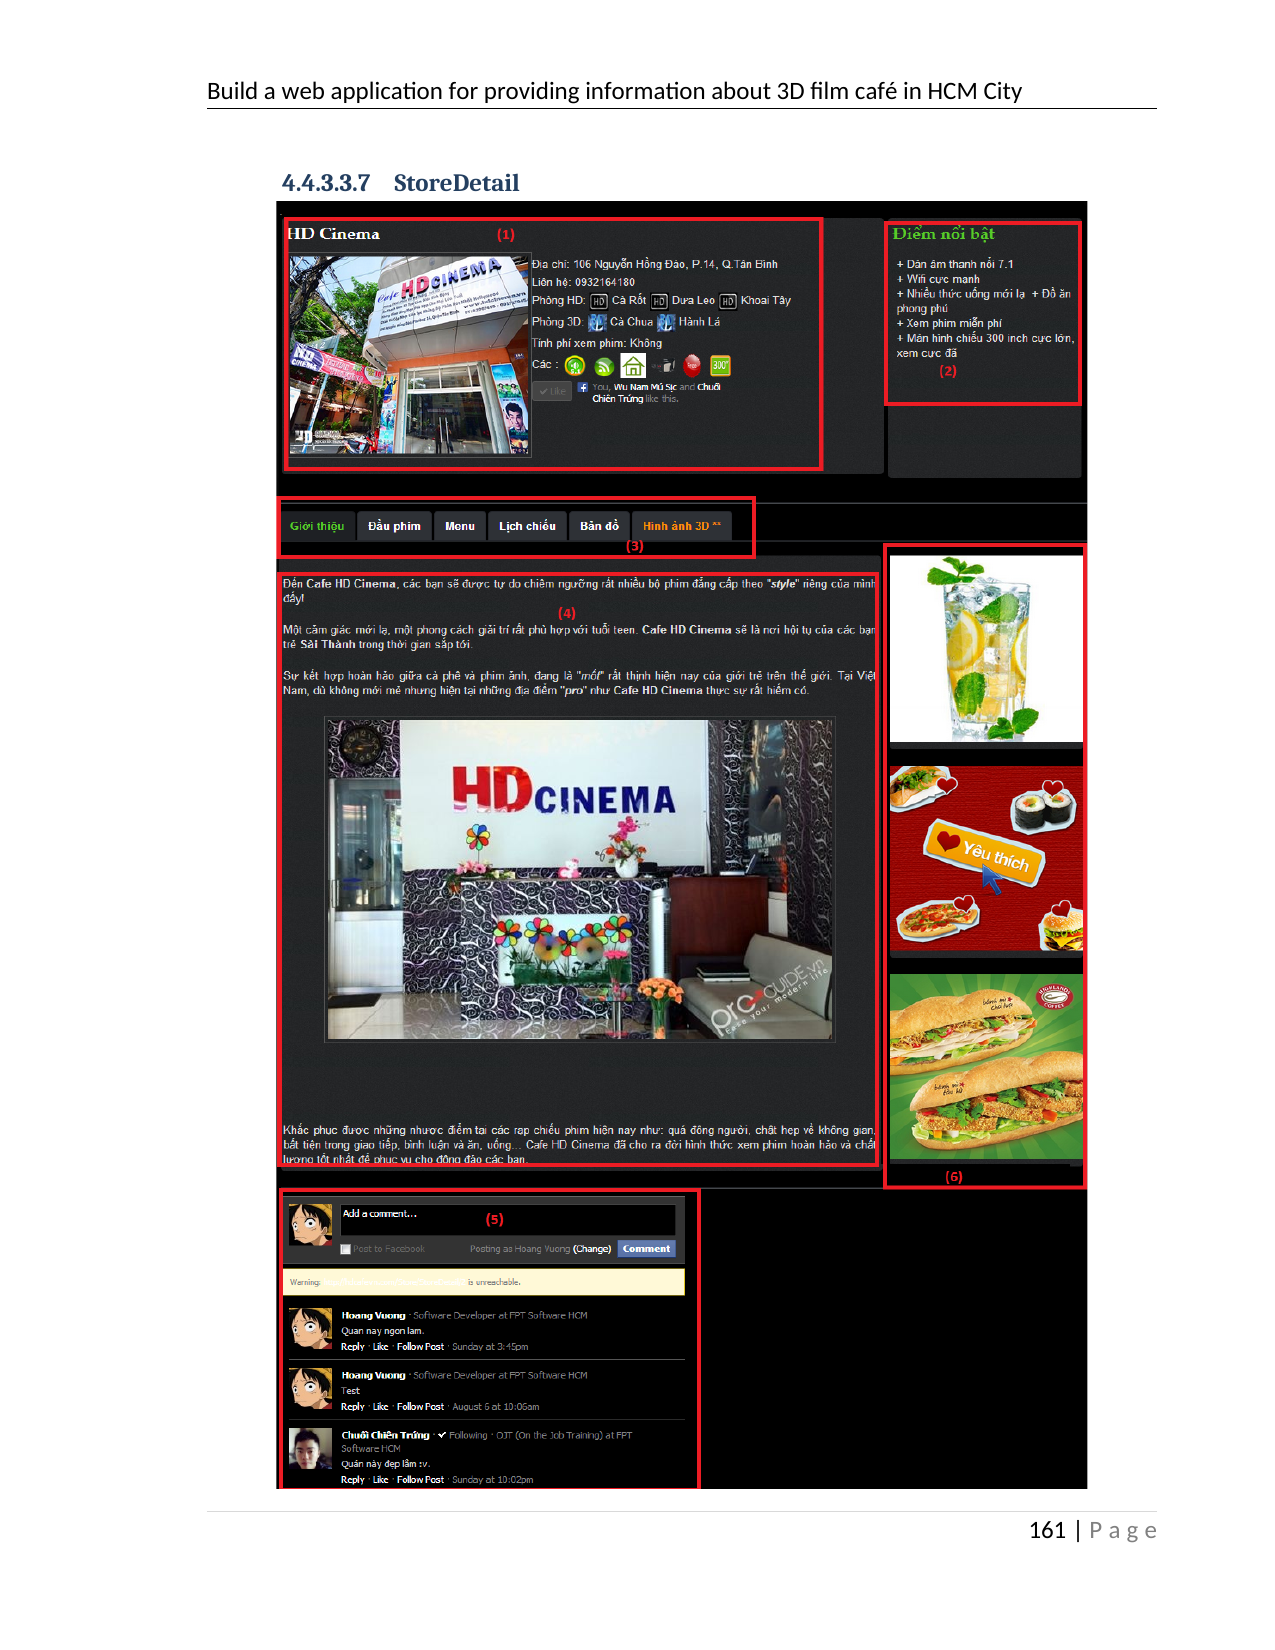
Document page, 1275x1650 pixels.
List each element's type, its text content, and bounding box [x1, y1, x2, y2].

subtitle StoreDetail [282, 168, 1157, 197]
picture [276, 201, 1088, 1489]
